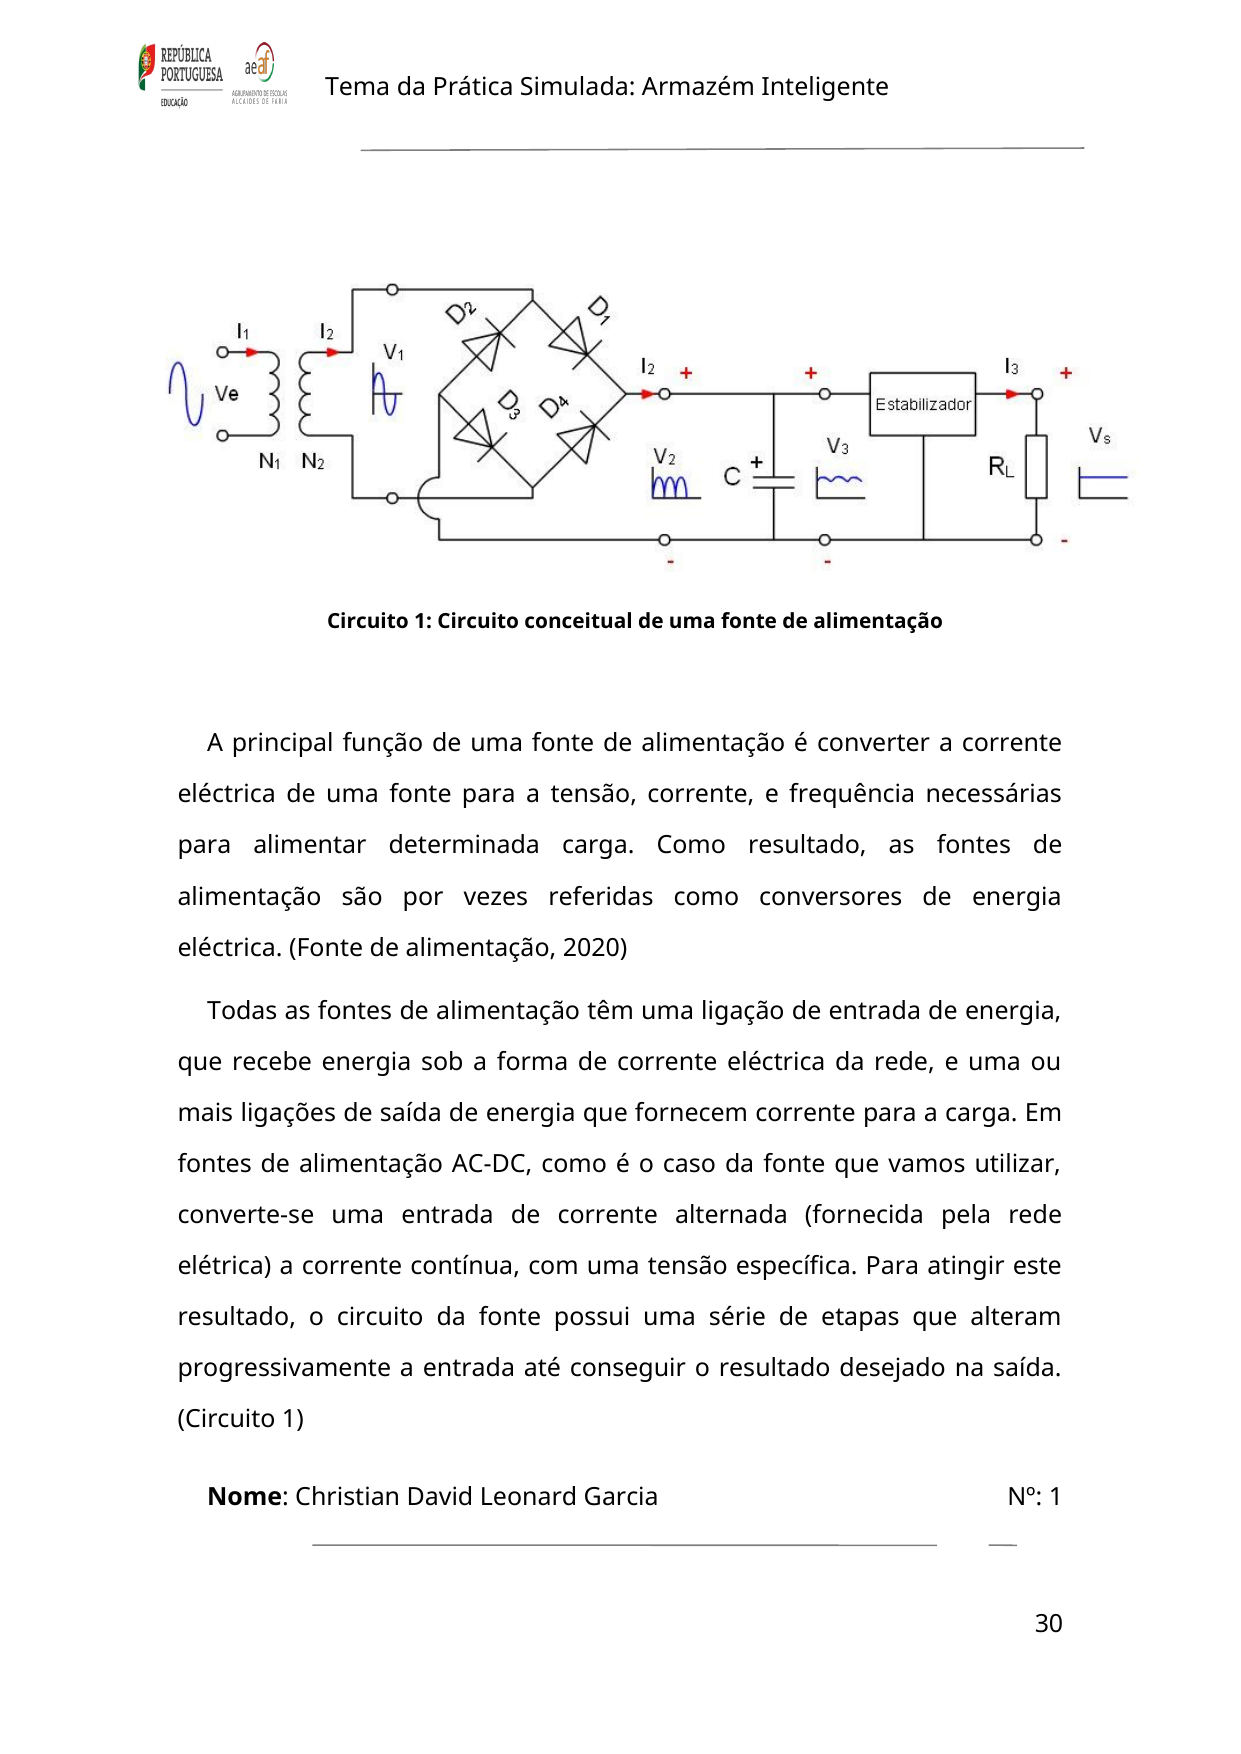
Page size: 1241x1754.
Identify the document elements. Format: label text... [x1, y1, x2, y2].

text A principal função de uma fonte de alimentação é converter a corrente eléctrica de uma fonte para a tensão, corrente, e frequência necessárias para alimentar determinada carga. Como resultado, as fontes de alimentação são por vezes referidas como conversores de energia eléctrica. (Fonte de alimentação, 2020) [177, 725, 1063, 963]
picture [130, 42, 231, 111]
text Todas as fontes de alimentação têm uma ligação de entrada de energia, que recebe energia sob a forma de corrente eléctrica da rede, e uma ou mais ligações de saída de energia que fornecem corrente para a carga. Em fontes de alimentação AC-DC, como é o caso da fonte que vamos utilizar, converte-se uma entrada de corrente alternada (fornecida pela rede elétrica) a corrente contínua, com uma tensão específica. Para atingir este resultado, o circuito da fonte possui uma série de etapas que alteram progressivamente a entrada até conseguir o resultado desejado na saída. (Circuito 1) [177, 993, 1063, 1435]
text Circuito 1: Circuito conceitual de uma fonte de alimentação [177, 606, 1063, 635]
picture [147, 256, 1139, 577]
picture [232, 42, 287, 104]
